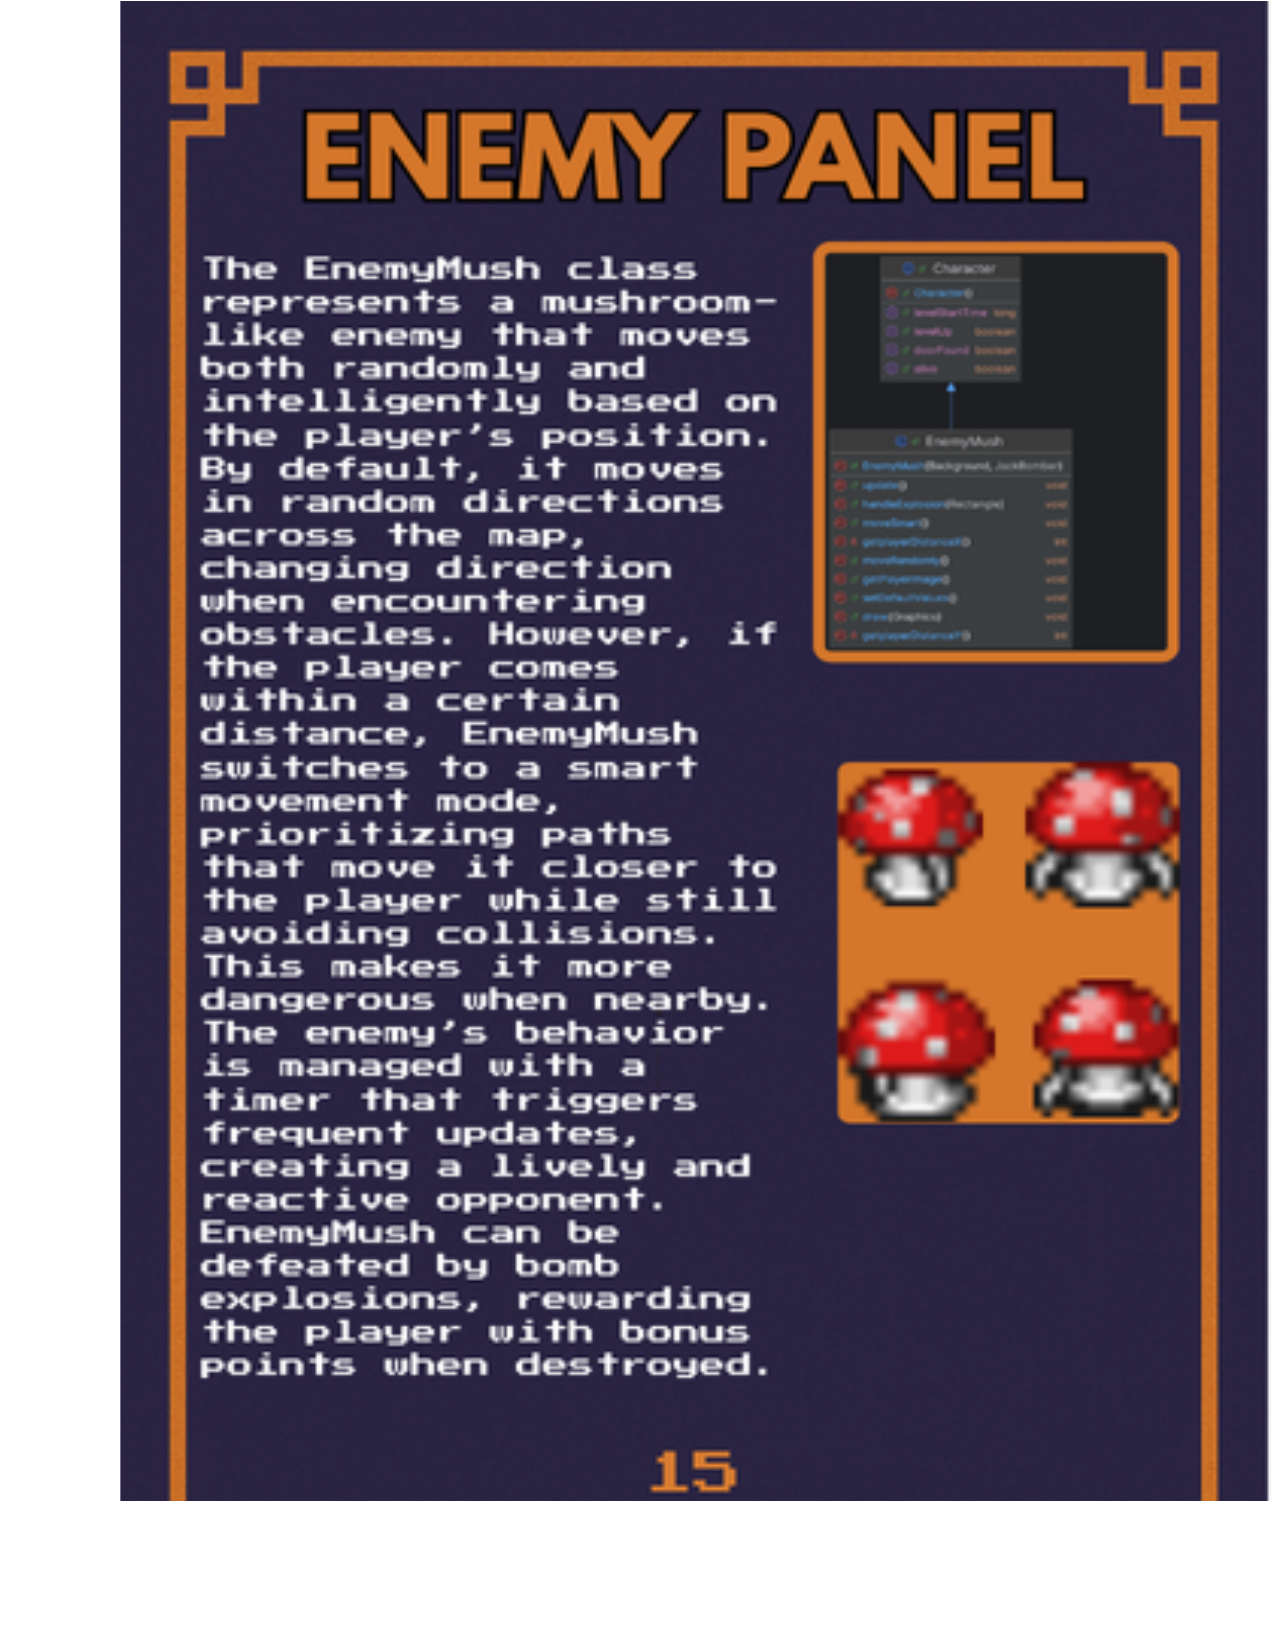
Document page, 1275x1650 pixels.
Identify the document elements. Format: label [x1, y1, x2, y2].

picture [120, 1, 1272, 1501]
